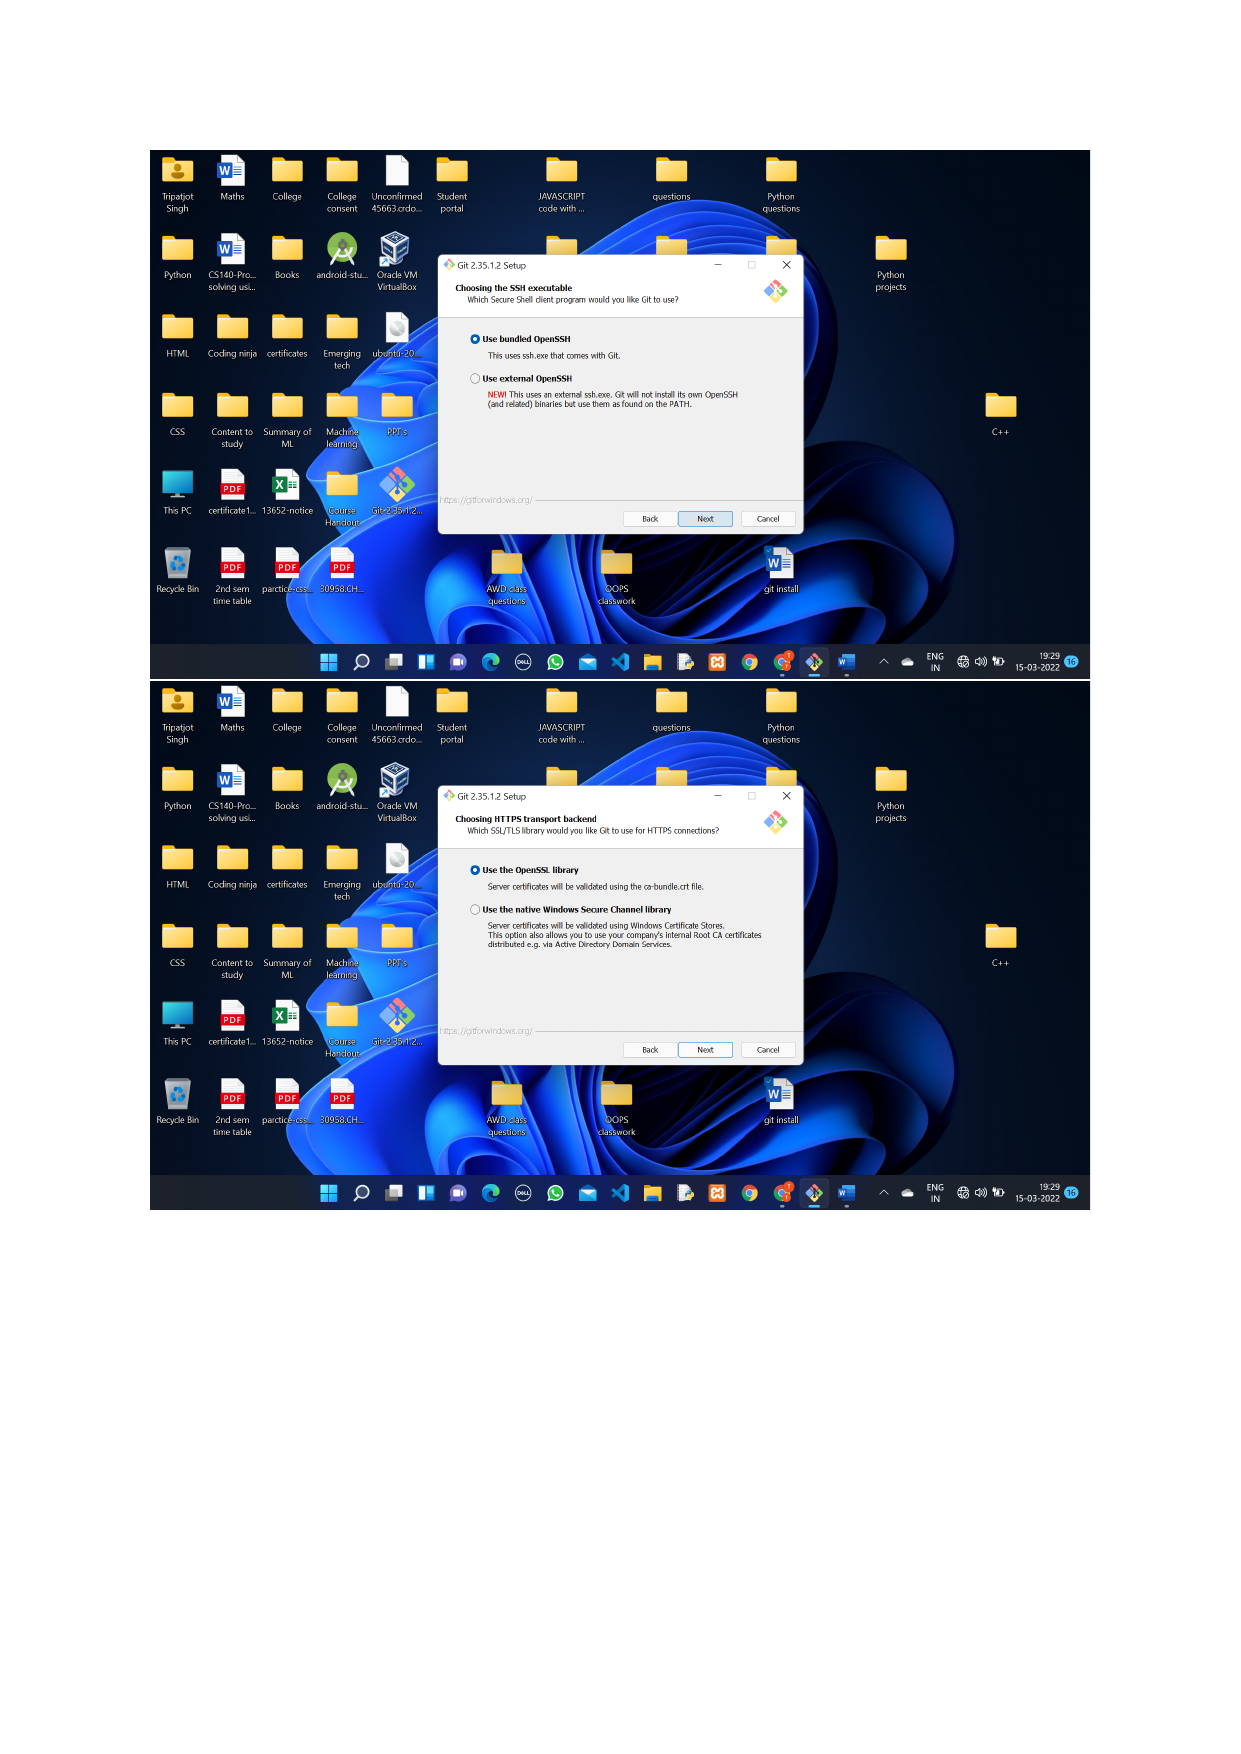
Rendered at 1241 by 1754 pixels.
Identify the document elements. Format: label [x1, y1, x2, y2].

picture [150, 150, 1091, 679]
picture [150, 681, 1091, 1210]
